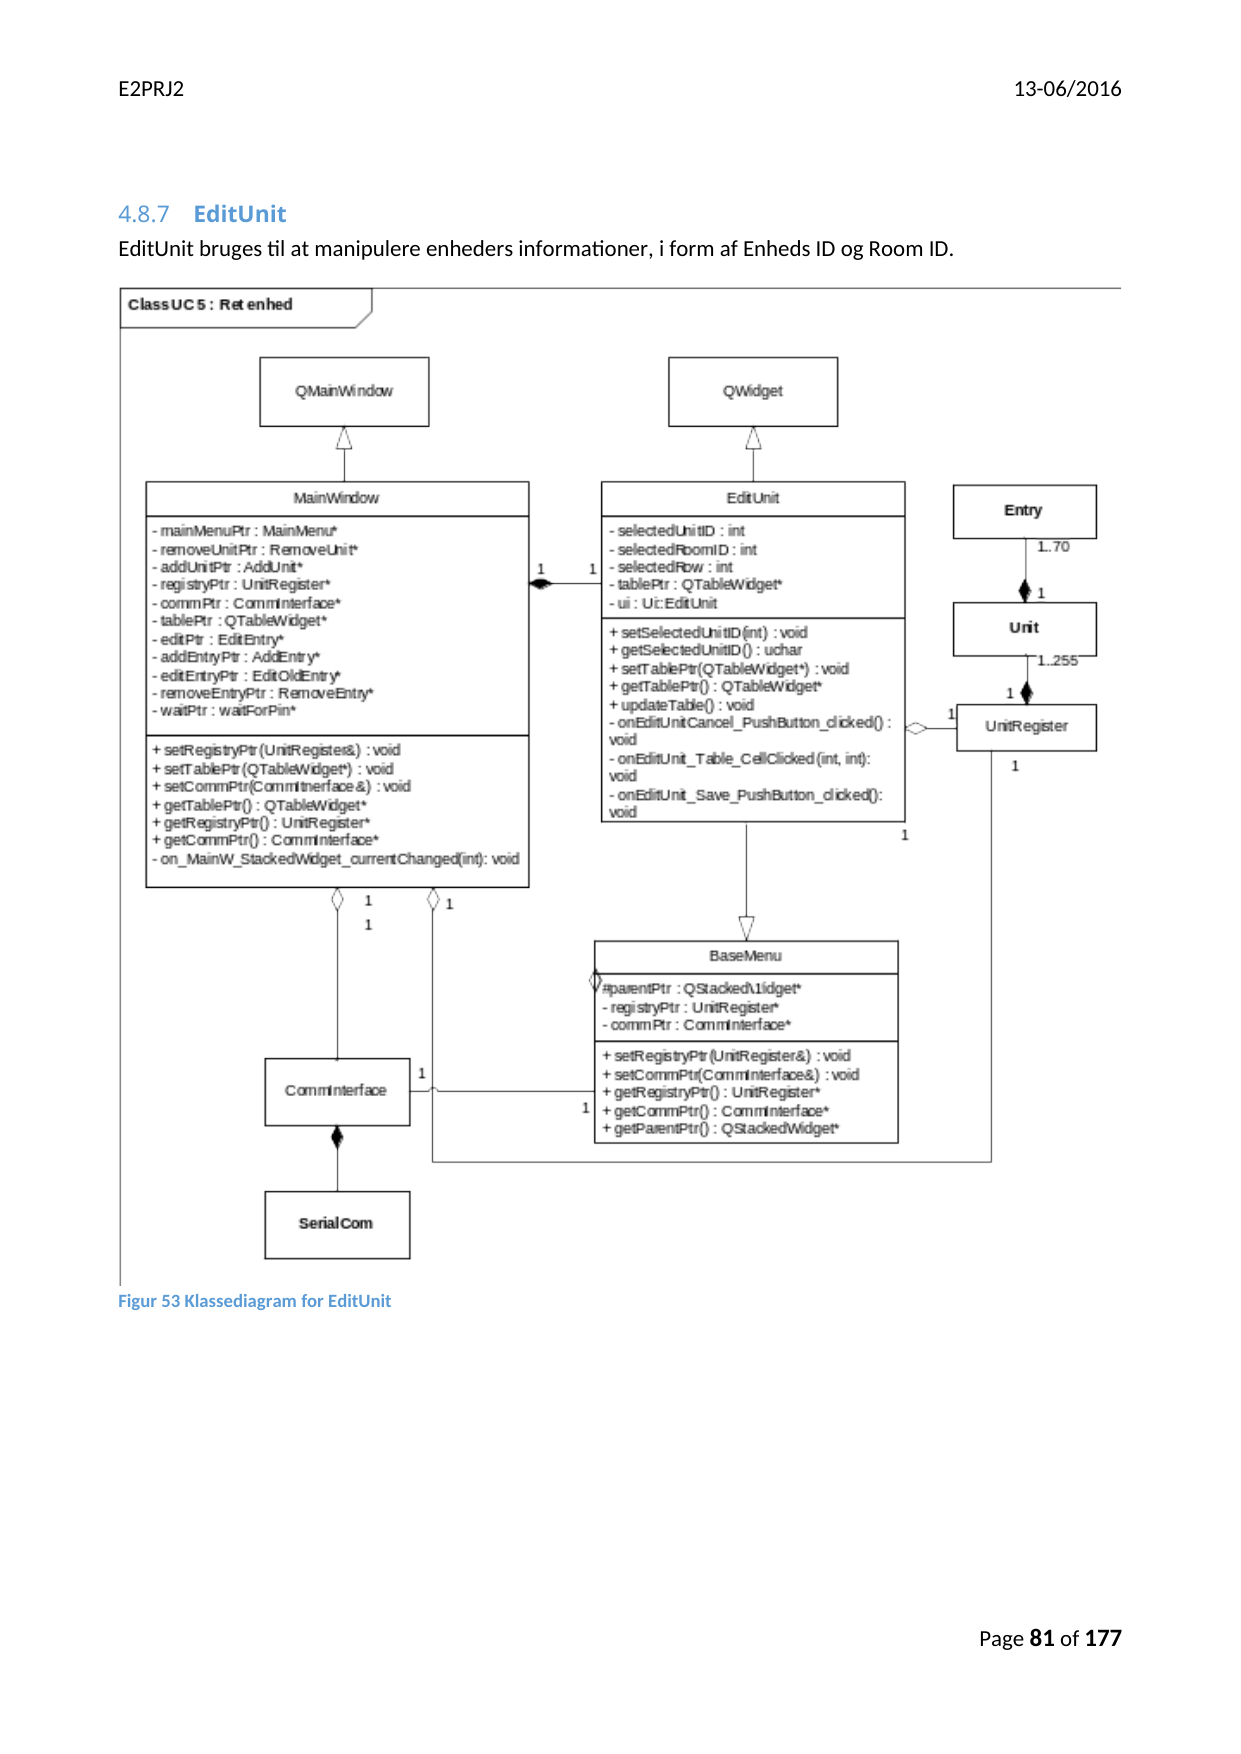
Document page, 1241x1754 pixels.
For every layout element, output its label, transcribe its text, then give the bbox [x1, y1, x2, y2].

text EditUnit bruges til at manipulere enheders informationer, i form af Enheds ID og Room ID. [118, 234, 1122, 262]
subtitle EditUnit [118, 198, 1122, 229]
